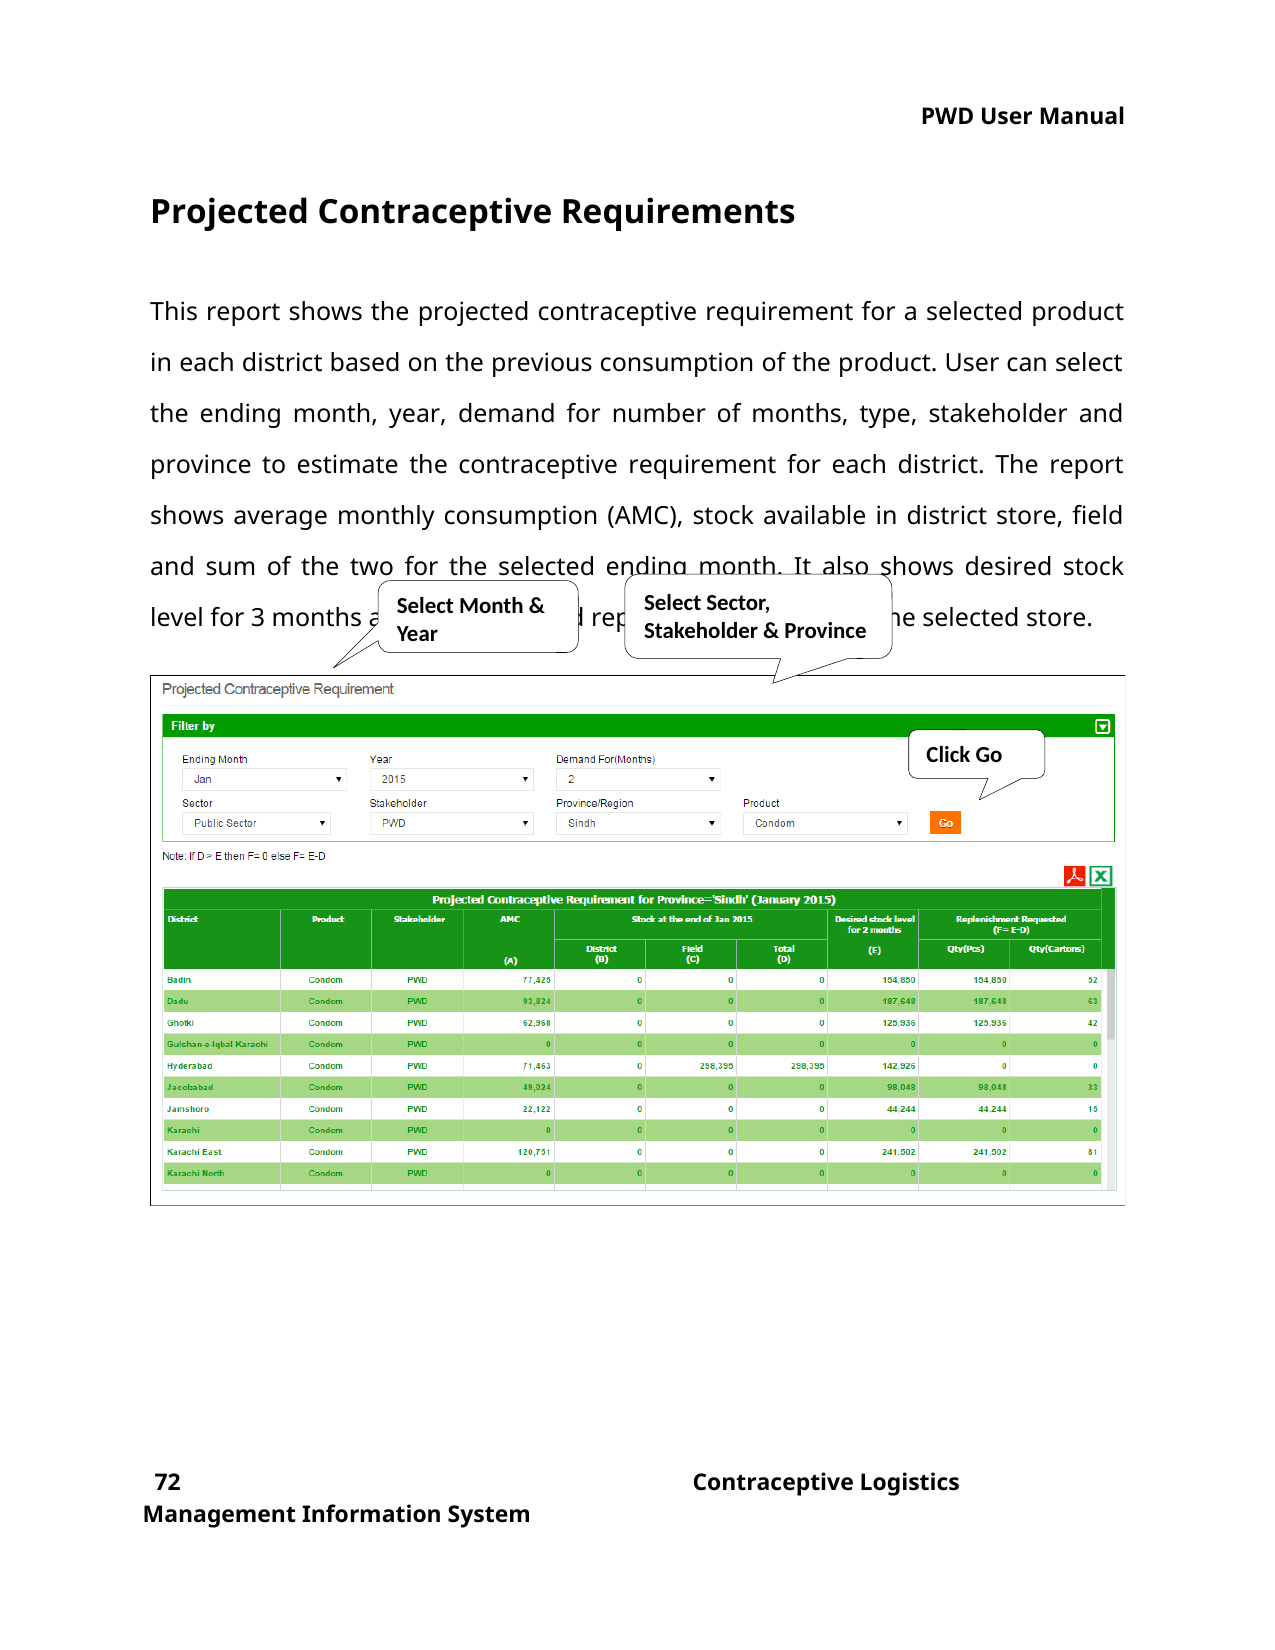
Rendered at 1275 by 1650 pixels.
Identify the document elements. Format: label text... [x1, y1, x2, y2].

picture [150, 675, 1125, 1206]
text This report shows the projected contraceptive requirement for a selected product in each district based on the previous consumption of the product. User can select the ending month, year, demand for number of months, type, stakeholder and province to estimate the contraceptive requirement for each district. The report shows average monthly consumption (AMC), stock available in district store, field and sum of the two for the selected ending month. It also shows desired stock level for 3 months and the requested replenishment stock for the selected store. [150, 293, 1125, 633]
subtitle Projected Contraceptive Requirements [150, 187, 1125, 233]
